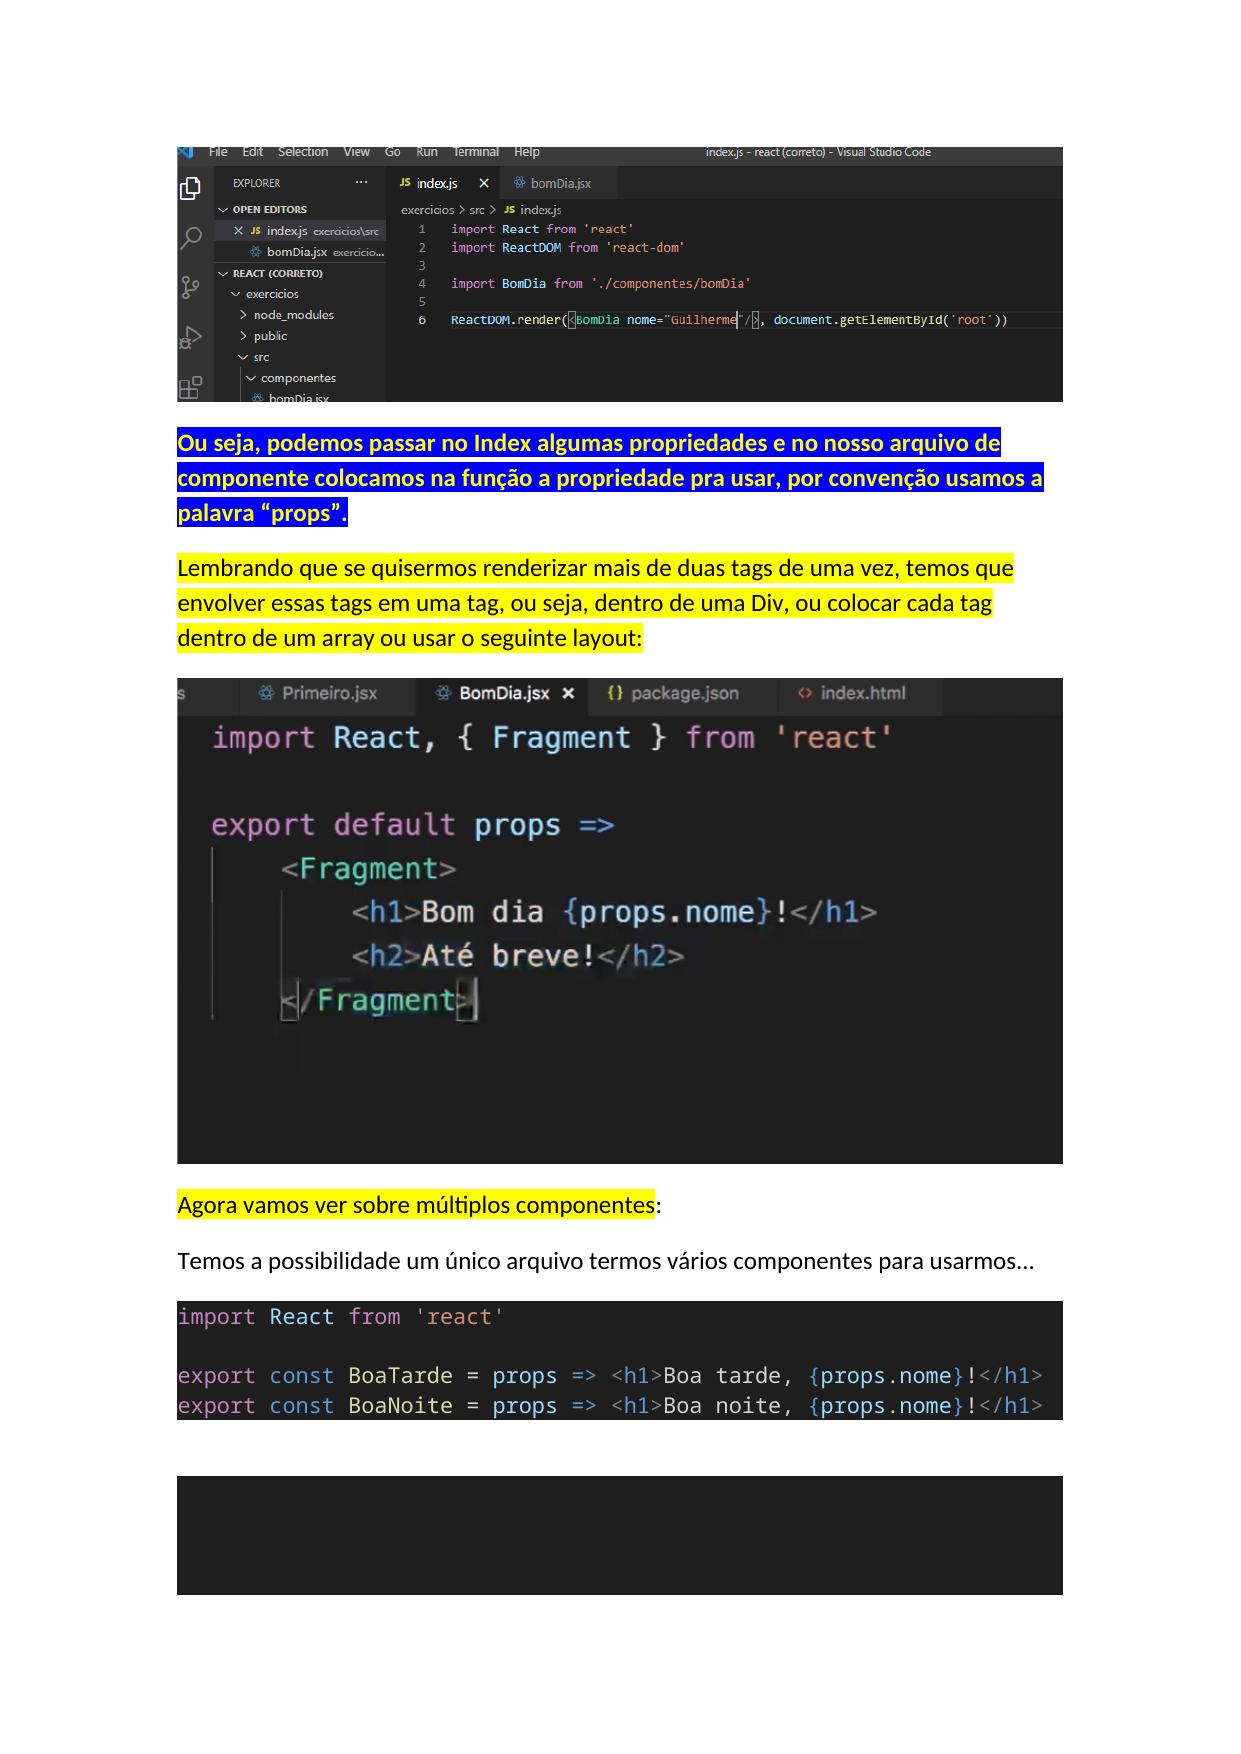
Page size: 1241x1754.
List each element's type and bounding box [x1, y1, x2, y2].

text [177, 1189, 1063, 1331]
picture [177, 678, 1063, 1164]
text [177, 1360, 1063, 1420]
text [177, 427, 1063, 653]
picture [177, 147, 1063, 402]
